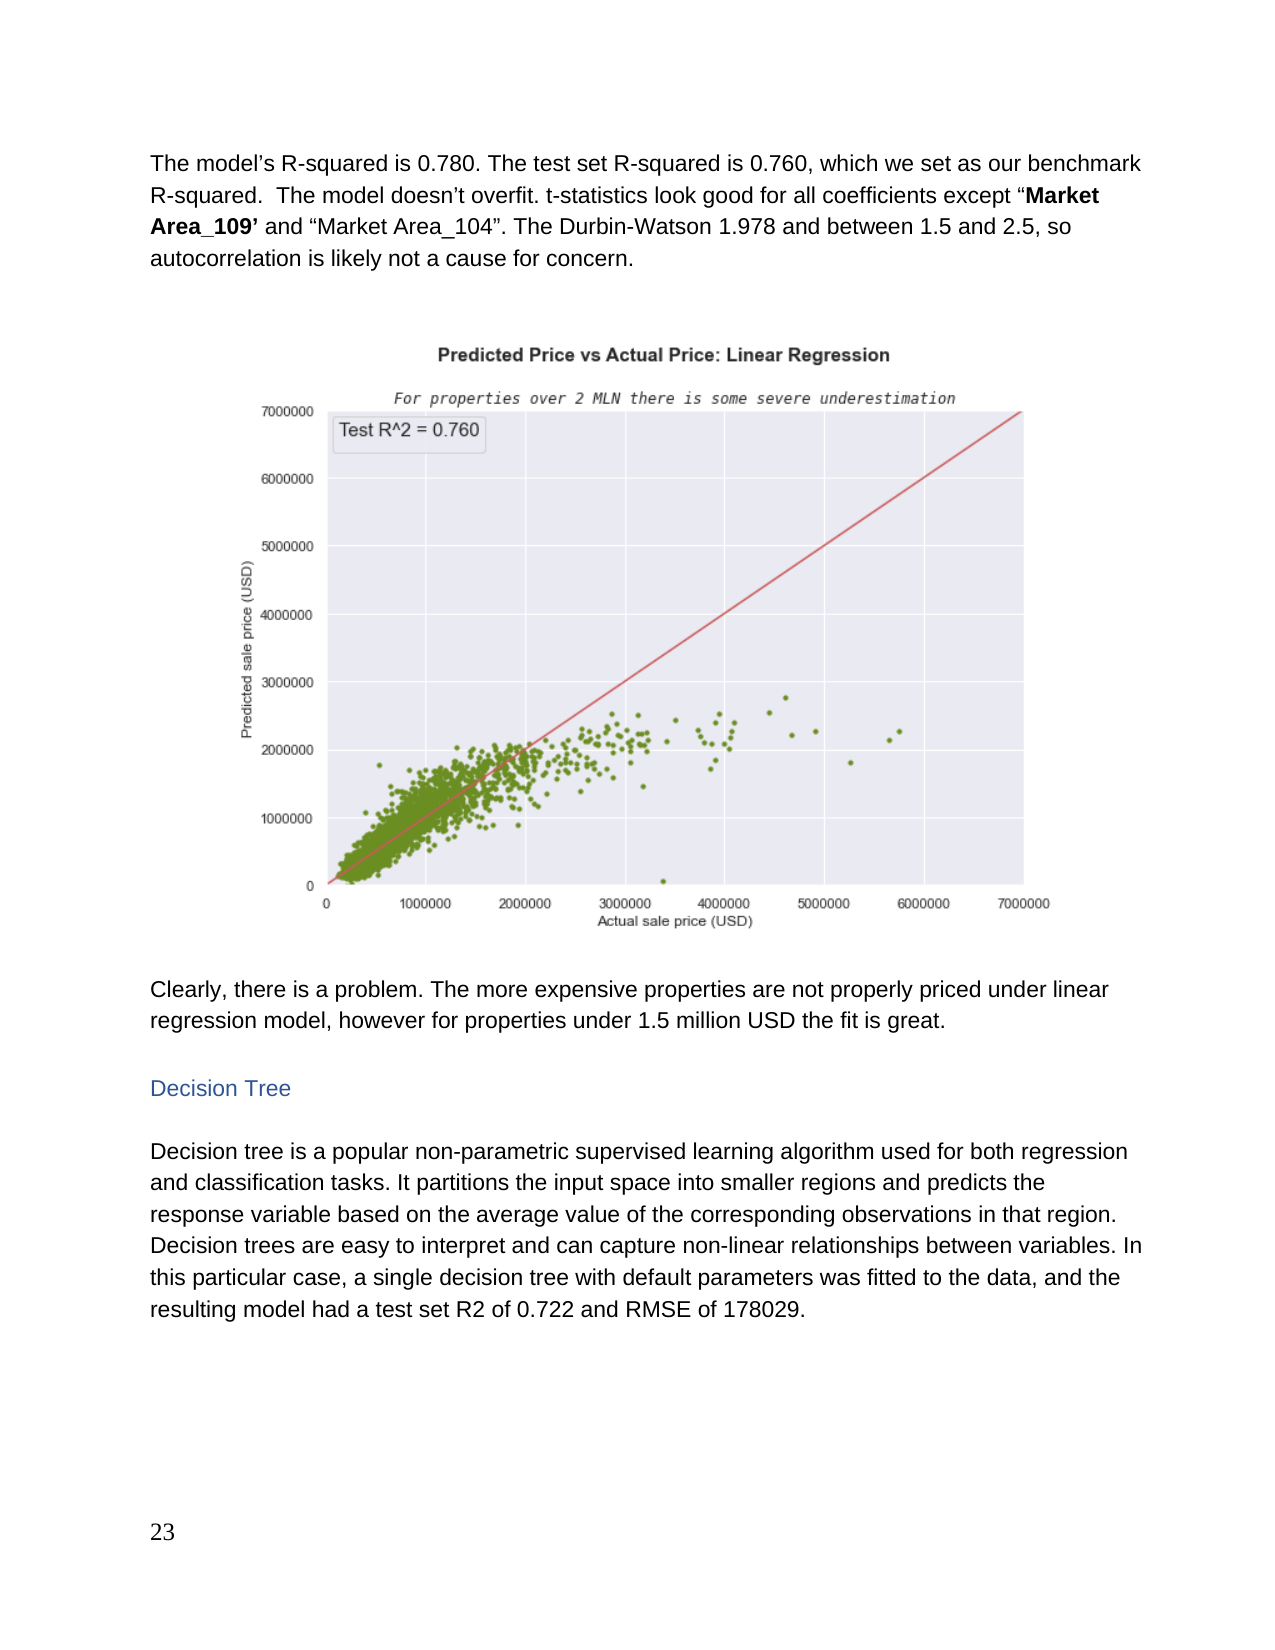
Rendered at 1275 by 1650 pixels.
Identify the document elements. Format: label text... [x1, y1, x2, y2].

picture [234, 339, 1059, 936]
text Decision tree is a popular non-parametric supervised learning algorithm used for both regression and classification tasks. It partitions the input space into smaller regions and predicts the response variable based on the average value of the corresponding observations in that region. Decision trees are easy to interpret and can capture non-linear relationships between variables. In this particular case, a single decision tree with default parameters was fitted to the data, and the resulting model had a test set R2 of 0.722 and RMSE of 178029. [150, 1138, 1144, 1322]
text Clearly, there is a problem. The more expensive properties are not properly priced under linear regression model, however for properties under 1.5 million USD the fit is great. [150, 976, 1144, 1034]
subtitle Decision Tree [150, 1075, 1144, 1101]
text The model’s R-squared is 0.780. The test set R-squared is 0.760, which we set as our benchmark R-squared. The model doesn’t overfit. t-statistics look good for all coefficients except “Market Area_109’ and “Market Area_104”. The Durbin-Watson 1.978 and between 1.5 and 2.5, so autocorrelation is likely not a cause for concern. [150, 150, 1144, 271]
